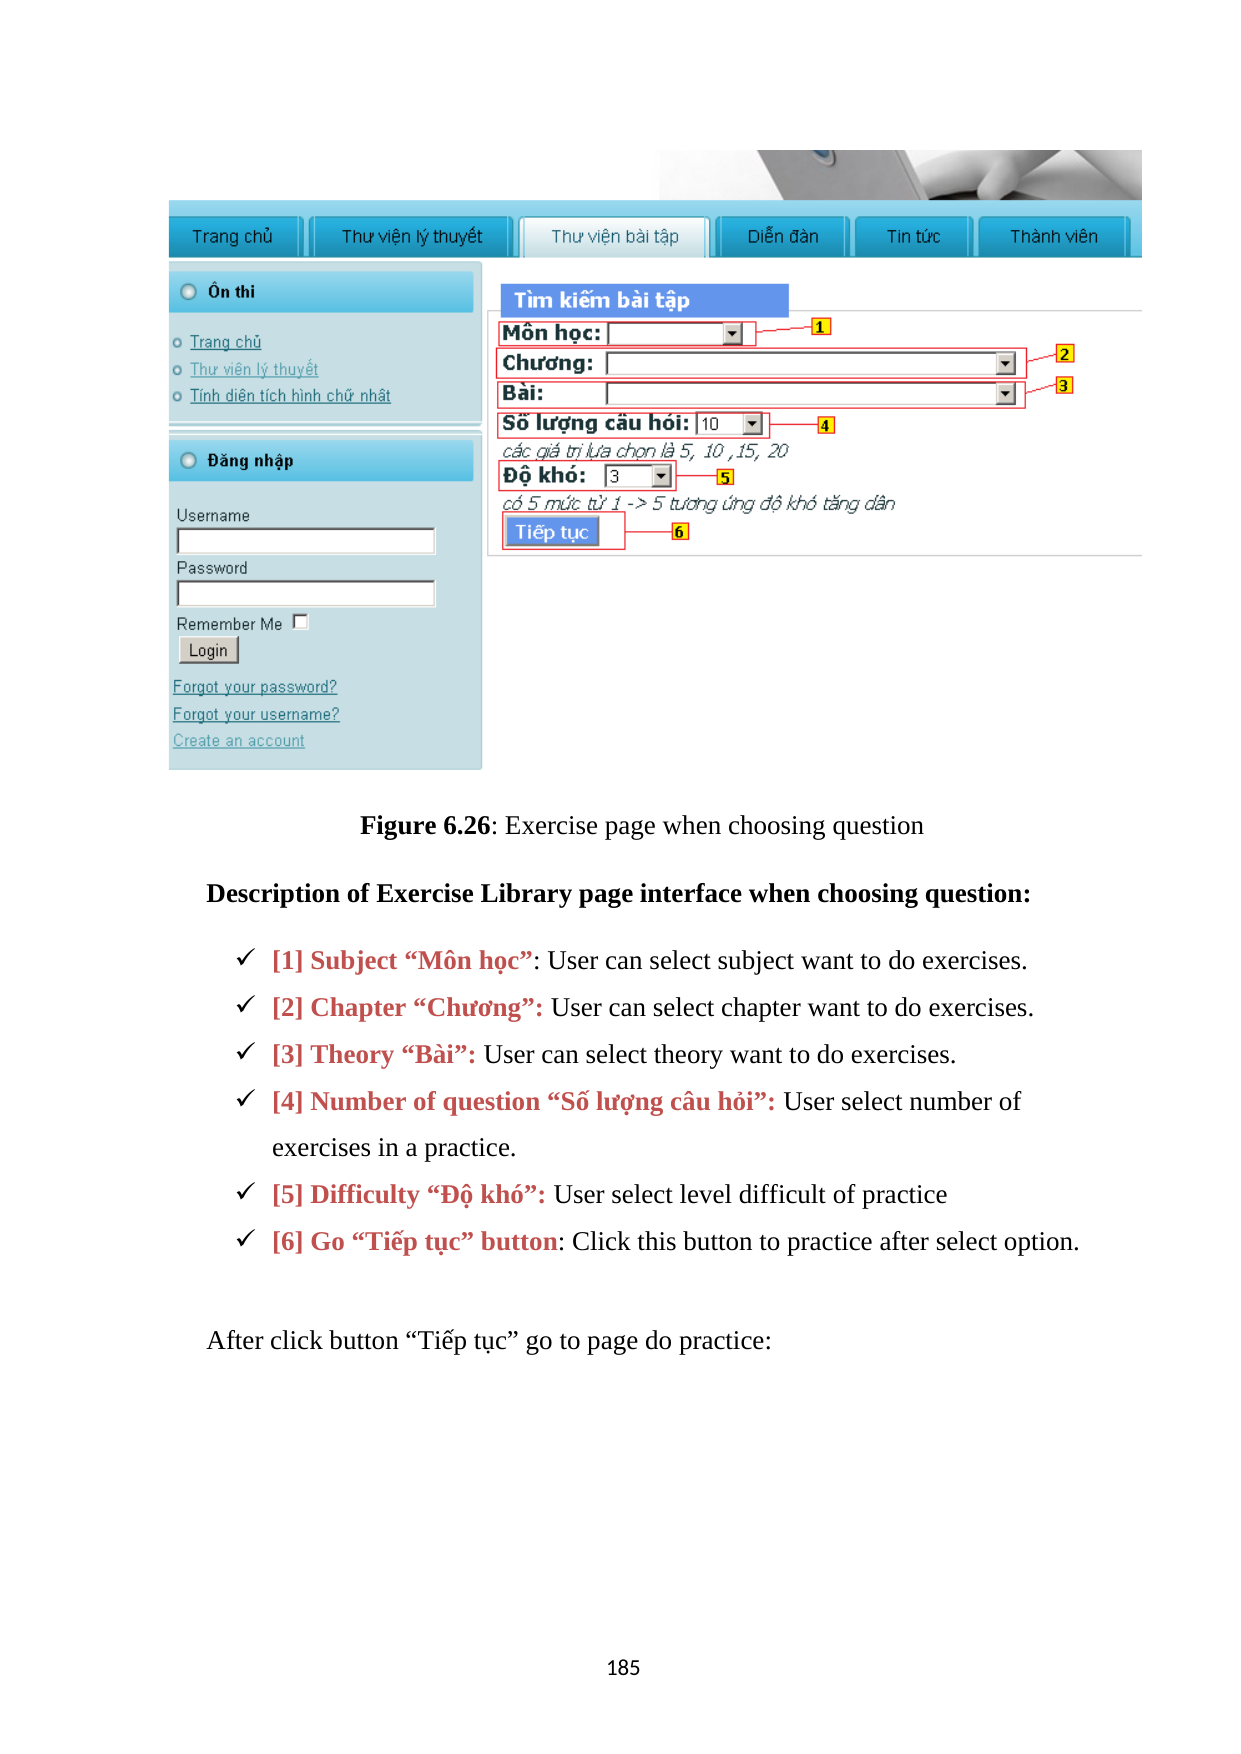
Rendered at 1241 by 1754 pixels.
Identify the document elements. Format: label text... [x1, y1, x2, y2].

list [5] Difficulty “Độ khó”: User select level difficult of practice [234, 1178, 1097, 1209]
list [1] Subject “Môn học”: User can select subject want to do exercises. [234, 944, 1097, 975]
text After click button “Tiếp tục” go to page do practice: [206, 1324, 1097, 1355]
list [3] Theory “Bài”: User can select theory want to do exercises. [234, 1038, 1097, 1069]
picture [168, 150, 1142, 775]
list [6] Go “Tiếp tục” button: Click this button to practice after select option. [234, 1225, 1097, 1256]
text Description of Exercise Library page interface when choosing question: [206, 877, 1097, 908]
text Figure 6.26: Exercise page when choosing question [187, 809, 1097, 840]
list [4] Number of question “Số lượng câu hỏi”: User select number of exercises in a practice. [234, 1085, 1097, 1163]
list [2] Chapter “Chương”: User can select chapter want to do exercises. [234, 991, 1097, 1022]
